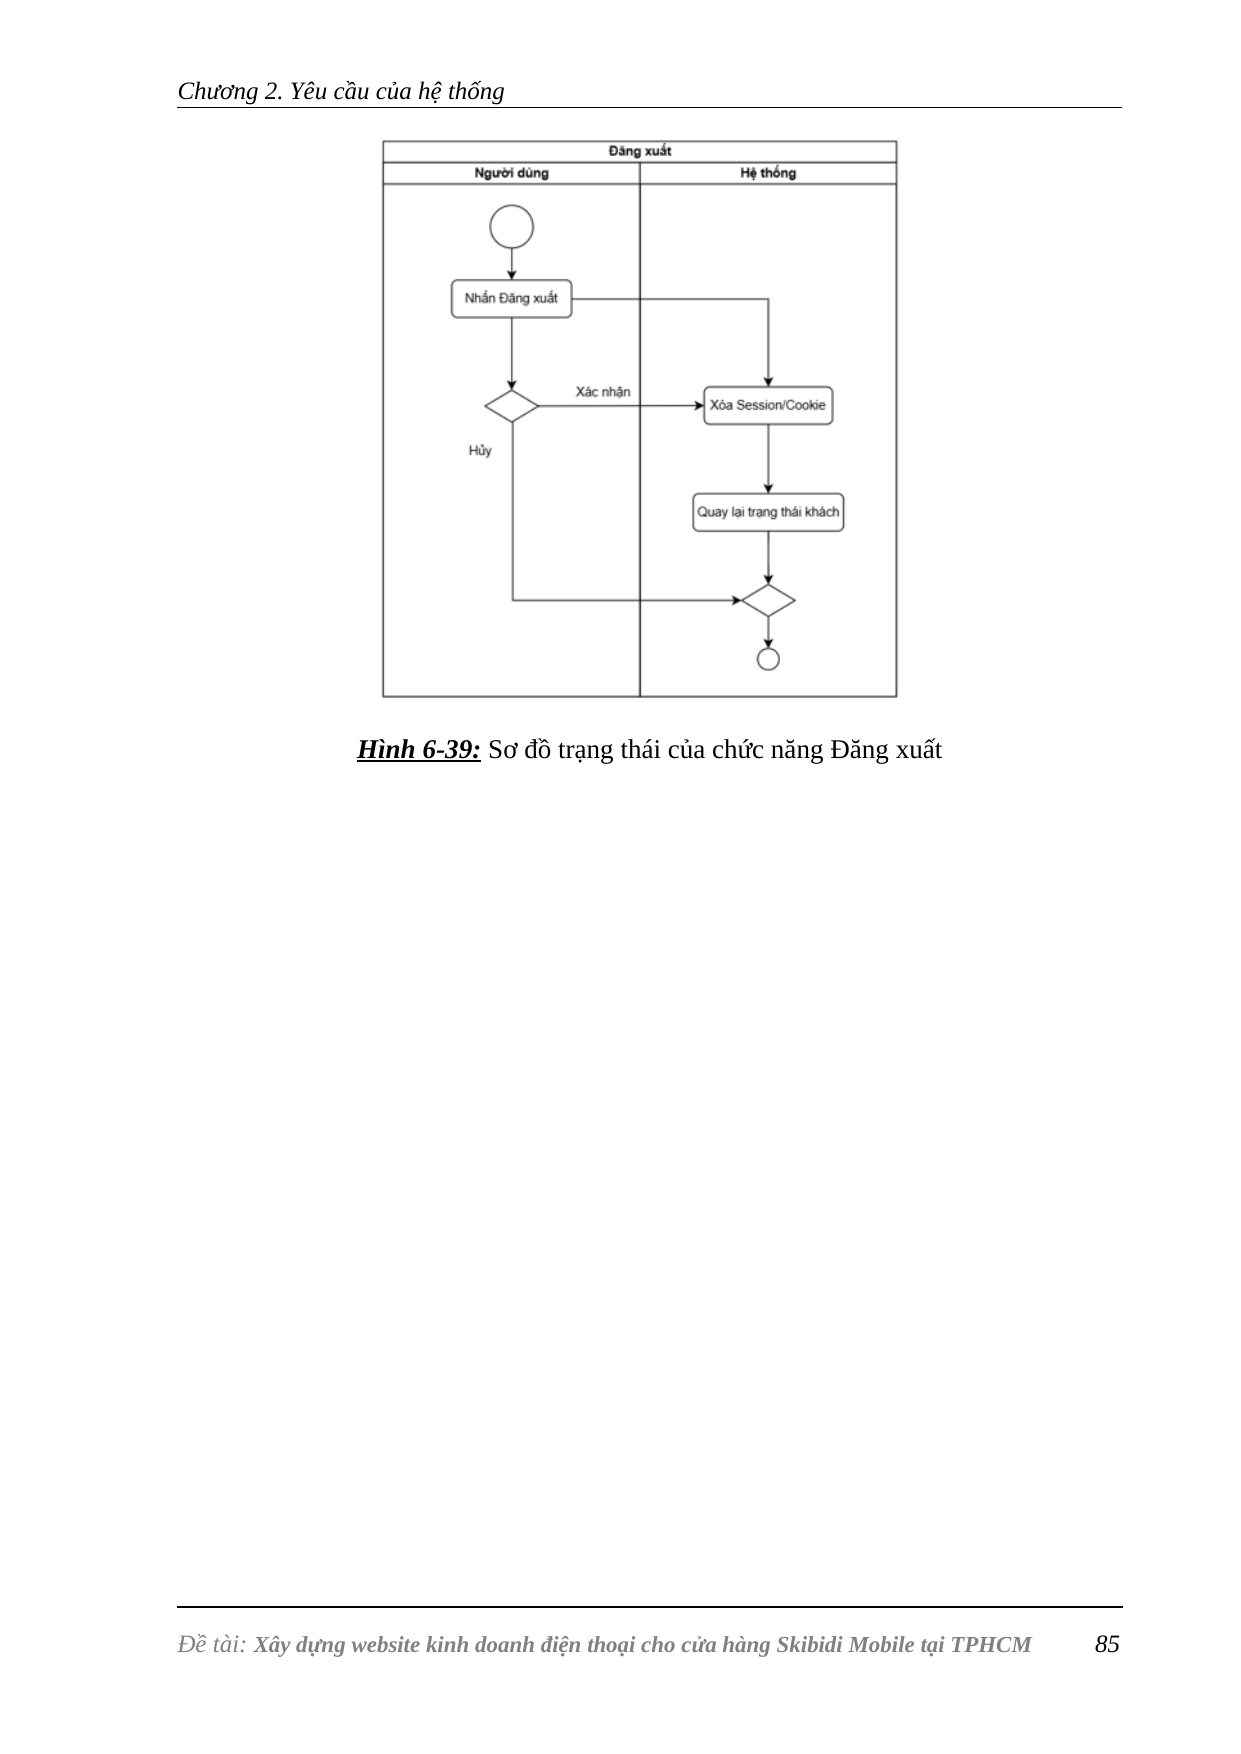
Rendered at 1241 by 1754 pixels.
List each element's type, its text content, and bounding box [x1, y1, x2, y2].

picture [366, 130, 933, 712]
